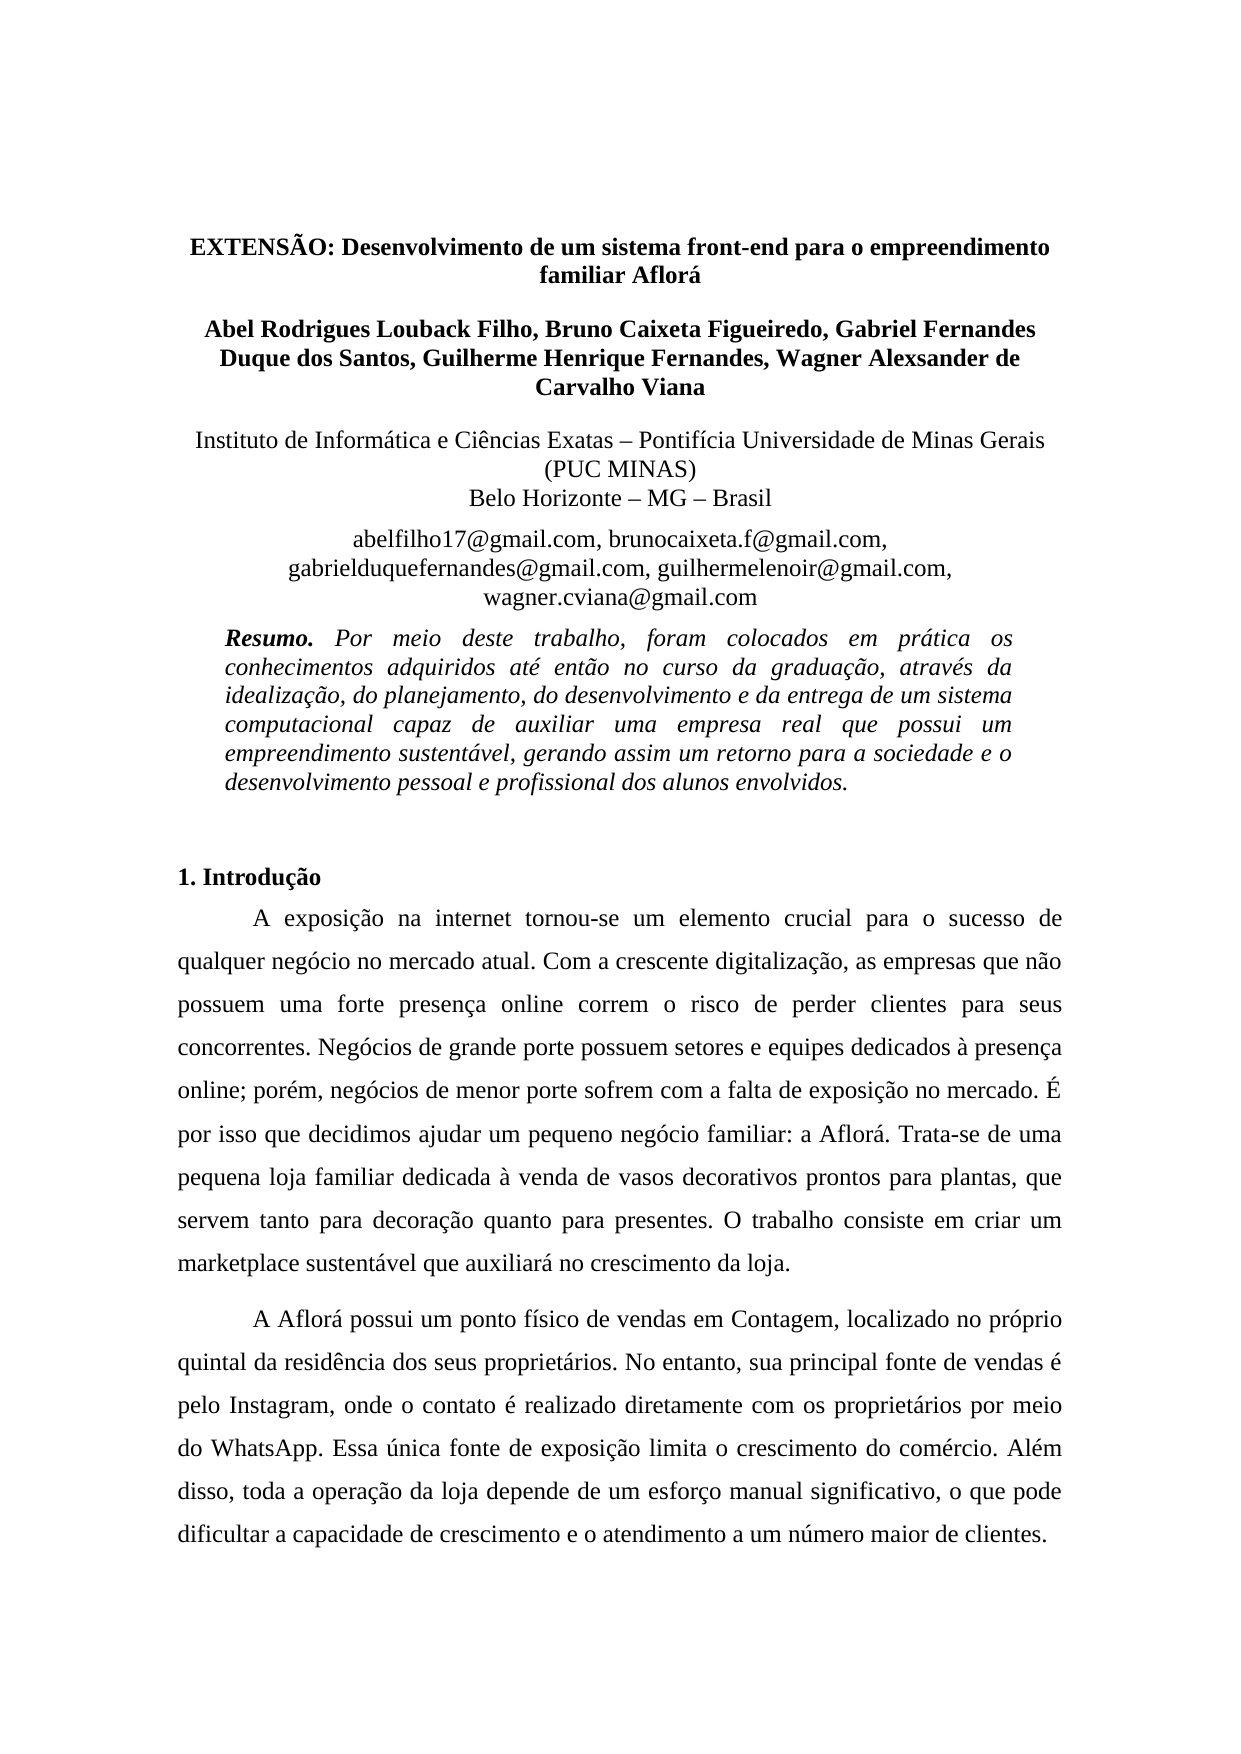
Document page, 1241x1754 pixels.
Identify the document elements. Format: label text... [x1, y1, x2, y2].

subtitle 1. Introdução [177, 862, 1063, 891]
text A exposição na internet tornou-se um elemento crucial para o sucesso de qualquer negócio no mercado atual. Com a crescente digitalização, as empresas que não possuem uma forte presença online correm o risco de perder clientes para seus concorrentes. Negócios de grande porte possuem setores e equipes dedicados à presença online; porém, negócios de menor porte sofrem com a falta de exposição no mercado. É por isso que decidimos ajudar um pequeno negócio familiar: a Aflorá. Trata-se de uma pequena loja familiar dedicada à venda de vasos decorativos prontos para plantas, que servem tanto para decoração quanto para presentes. O trabalho consiste em criar um marketplace sustentável que auxiliará no crescimento da loja. [177, 903, 1063, 1277]
text Abel Rodrigues Louback Filho, Bruno Caixeta Figueiredo, Gabriel Fernandes Duque dos Santos, Guilherme Henrique Fernandes, Wagner Alexsander de Carvalho Viana [177, 314, 1063, 401]
text A Aflorá possui um ponto físico de vendas em Contagem, localizado no próprio quintal da residência dos seus proprietários. No entanto, sua principal fonte de vendas é pelo Instagram, onde o contato é realizado diretamente com os proprietários por meio do WhatsApp. Essa única fonte de exposição limita o crescimento do comércio. Além disso, toda a operação da loja depende de um esforço manual significativo, o que pode dificultar a capacidade de crescimento e o atendimento a um número maior de clientes. [177, 1304, 1063, 1548]
text Resumo. Por meio deste trabalho, foram colocados em prática os conhecimentos adquiridos até então no curso da graduação, através da idealização, do planejamento, do desenvolvimento e da entrega de um sistema computacional capaz de auxiliar uma empresa real que possui um empreendimento sustentável, gerando assim um retorno para a sociedade e o desenvolvimento pessoal e profissional dos alunos envolvidos. [224, 623, 1016, 796]
text Instituto de Informática e Ciências Exatas – Pontifícia Universidade de Minas Gerais (PUC MINAS) Belo Horizonte – MG – Brasil [177, 426, 1063, 512]
title EXTENSÃO: Desenvolvimento de um sistema front-end para o empreendimento familiar Aflorá [177, 232, 1063, 289]
text abelfilho17@gmail.com, brunocaixeta.f@gmail.com, gabrielduquefernandes@gmail.com, guilhermelenoir@gmail.com, wagner.cviana@gmail.com [177, 524, 1063, 611]
